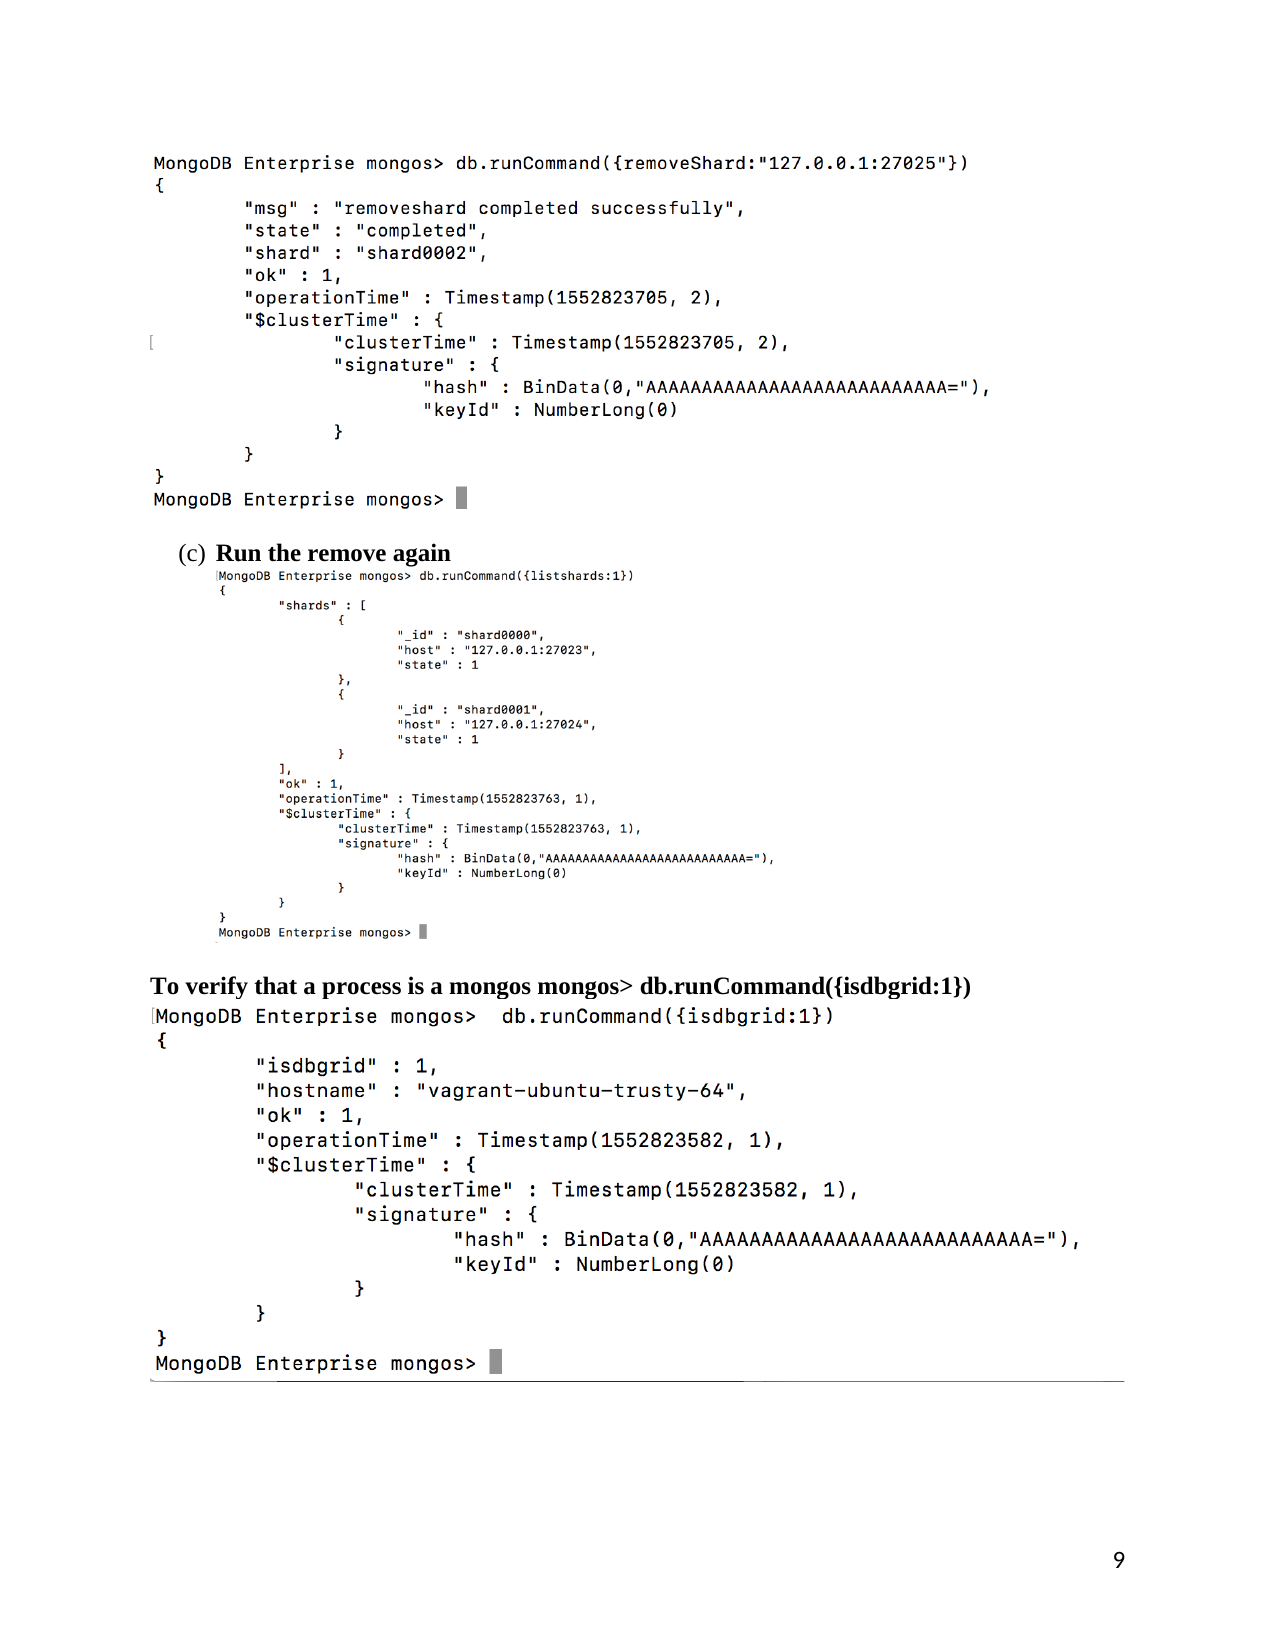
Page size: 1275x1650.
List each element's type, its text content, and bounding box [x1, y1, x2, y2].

picture [215, 567, 806, 943]
picture [150, 999, 1125, 1382]
picture [150, 150, 1003, 510]
list Run the remove again [178, 538, 1125, 567]
text To verify that a process is a mongos mongos> db.runCommand({isdbgrid:1}) [150, 971, 1125, 999]
